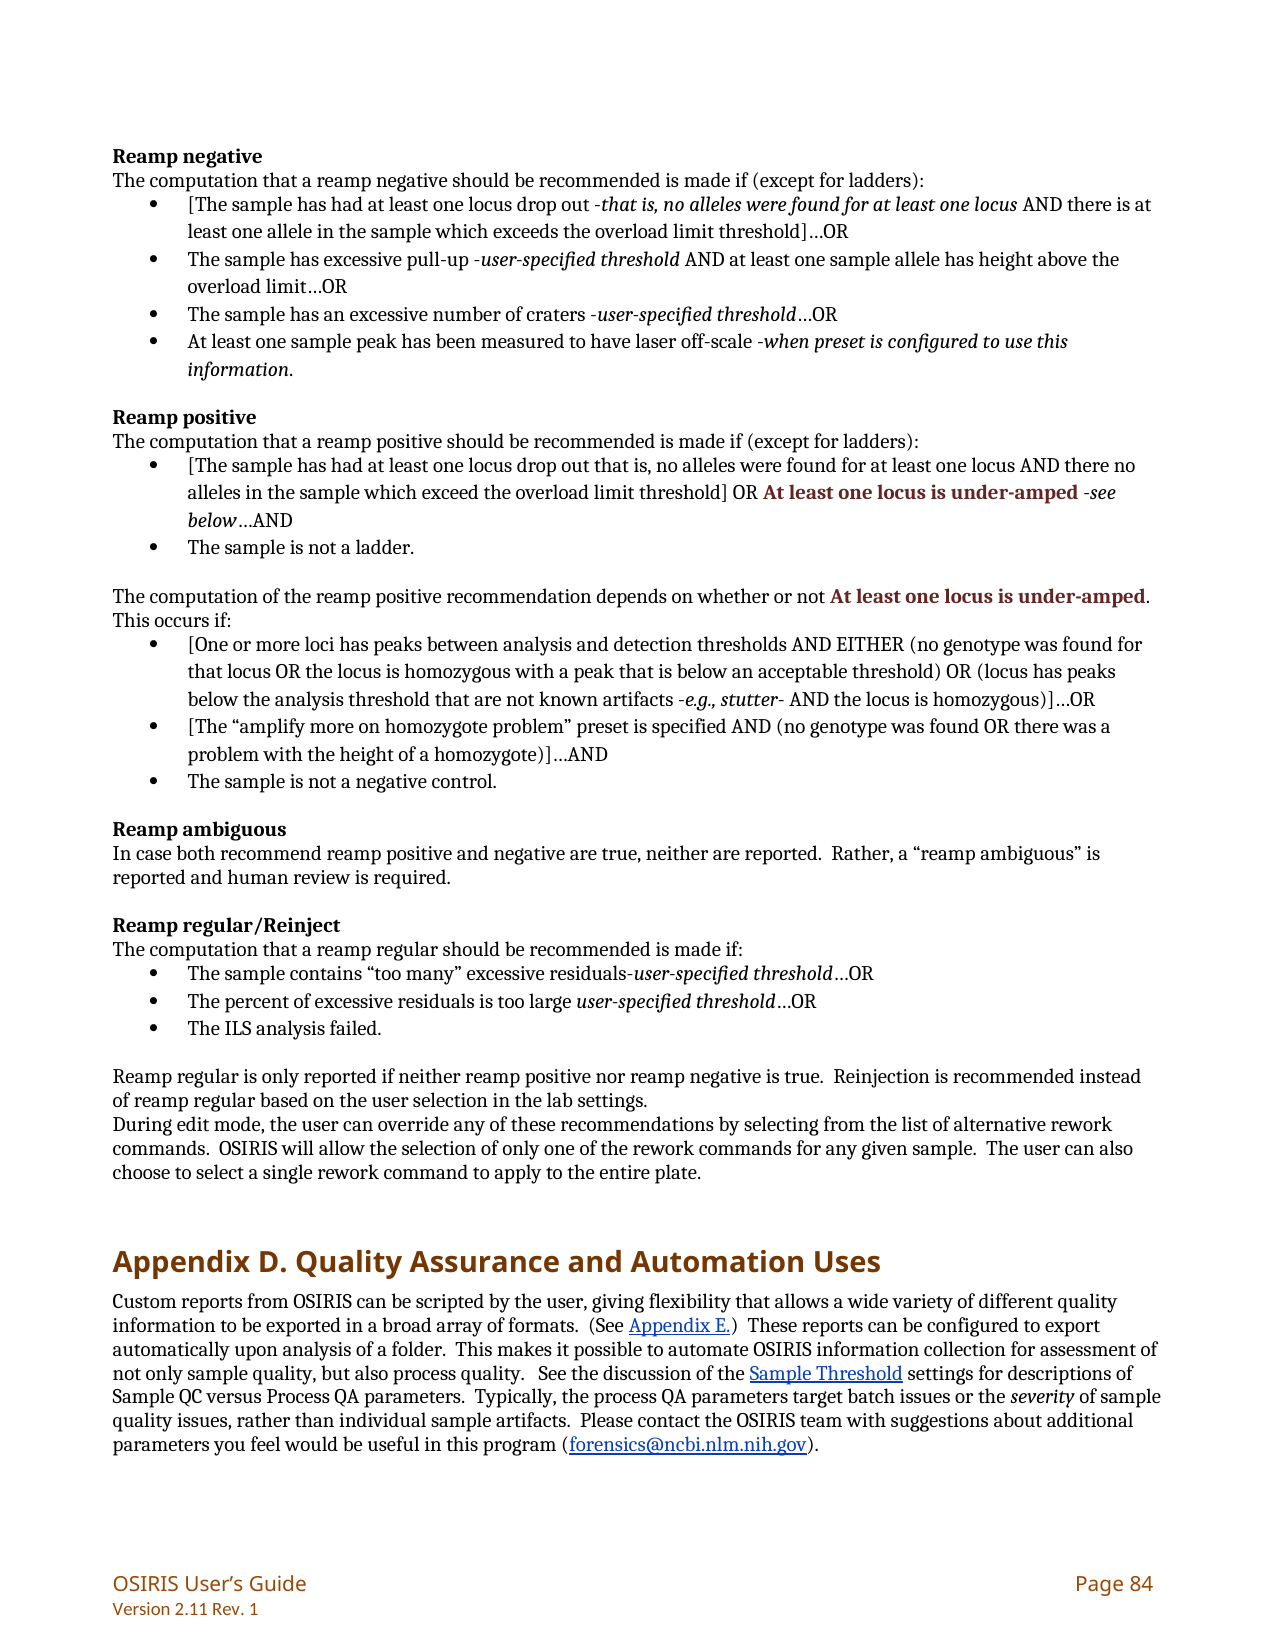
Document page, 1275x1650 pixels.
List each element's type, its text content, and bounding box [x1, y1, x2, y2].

list The sample contains “too many” excessive residuals-user-specified threshold…OR [150, 962, 1162, 986]
text In case both recommend reamp positive and negative are true, neither are reported. Rather, a “reamp ambiguous” is reported and human review is required. [112, 842, 1162, 890]
list The sample has an excessive number of craters -user-specified threshold…OR [150, 302, 1162, 326]
list The percent of excessive residuals is too large user-specified threshold…OR [150, 989, 1162, 1013]
text Custom reports from OSIRIS can be scripted by the user, giving flexibility that allows a wide variety of different quality information to be exported in a broad array of formats. (See Appendix E.) These reports can be configured to export automatically upon analysis of a folder. This makes it possible to automate OSIRIS information collection for assessment of not only sample quality, but also process quality. See the discussion of the Sample Threshold settings for descriptions of Sample QC versus Process QA parameters. Typically, the process QA parameters target batch issues or the severity of sample quality issues, rather than individual sample artifacts. Please contact the OSIRIS team with suggestions about additional parameters you feel would be useful in this program (forensics@ncbi.nlm.nih.gov). [112, 1289, 1162, 1457]
list [The “amplify more on homozygote problem” preset is specified AND (no genotype was found OR there was a problem with the height of a homozygote)]…AND [150, 715, 1162, 766]
list The sample is not a ladder. [150, 536, 1162, 560]
list At least one sample peak has been measured to have laser off-scale -when preset is configured to use this information. [150, 330, 1162, 381]
list The sample is not a negative control. [150, 770, 1162, 794]
text The computation of the reamp positive recommendation depends on whether or not At least one locus is under-amped. This occurs if: [112, 584, 1162, 632]
list [The sample has had at least one locus drop out that is, no alleles were found for at least one locus AND there no alleles in the sample which exceed the overload limit threshold] OR At least one locus is under-amped -see below…AND [150, 453, 1162, 532]
text Reamp negative [112, 144, 1162, 168]
text During edit mode, the user can override any of these recommendations by selecting from the list of alternative rework commands. OSIRIS will allow the selection of only one of the rework commands for any given sample. The user can also choose to select a single rework command to apply to the entire plate. [112, 1113, 1162, 1185]
text Reamp regular/Reinject [112, 914, 1162, 938]
subtitle Appendix D. Quality Assurance and Automation Uses [112, 1241, 1162, 1281]
list [One or more loci has peaks between analysis and detection thresholds AND EITHER (no genotype was found for that locus OR the locus is homozygous with a peak that is below an acceptable threshold) OR (locus has peaks below the analysis threshold that are not known artifacts -e.g., stutter- AND the locus is homozygous)]…OR [150, 632, 1162, 711]
text The computation that a reamp regular should be recommended is made if: [112, 938, 1162, 962]
text The computation that a reamp positive should be recommended is made if (except for ladders): [112, 429, 1162, 453]
list The sample has excessive pull-up -user-specified threshold AND at least one sample allele has height above the overload limit…OR [150, 247, 1162, 299]
text Reamp regular is only reported if neither reamp positive nor reamp negative is true. Reinjection is recommended instead of reamp regular based on the user selection in the lab settings. [112, 1065, 1162, 1113]
list [The sample has had at least one locus drop out -that is, no alleles were found for at least one locus AND there is at least one allele in the sample which exceeds the overload limit threshold]…OR [150, 192, 1162, 244]
text The computation that a reamp negative should be recommended is made if (except for ladders): [112, 168, 1162, 192]
text Reamp ambiguous [112, 818, 1162, 842]
list The ILS analysis failed. [150, 1017, 1162, 1041]
text Reamp positive [112, 406, 1162, 429]
